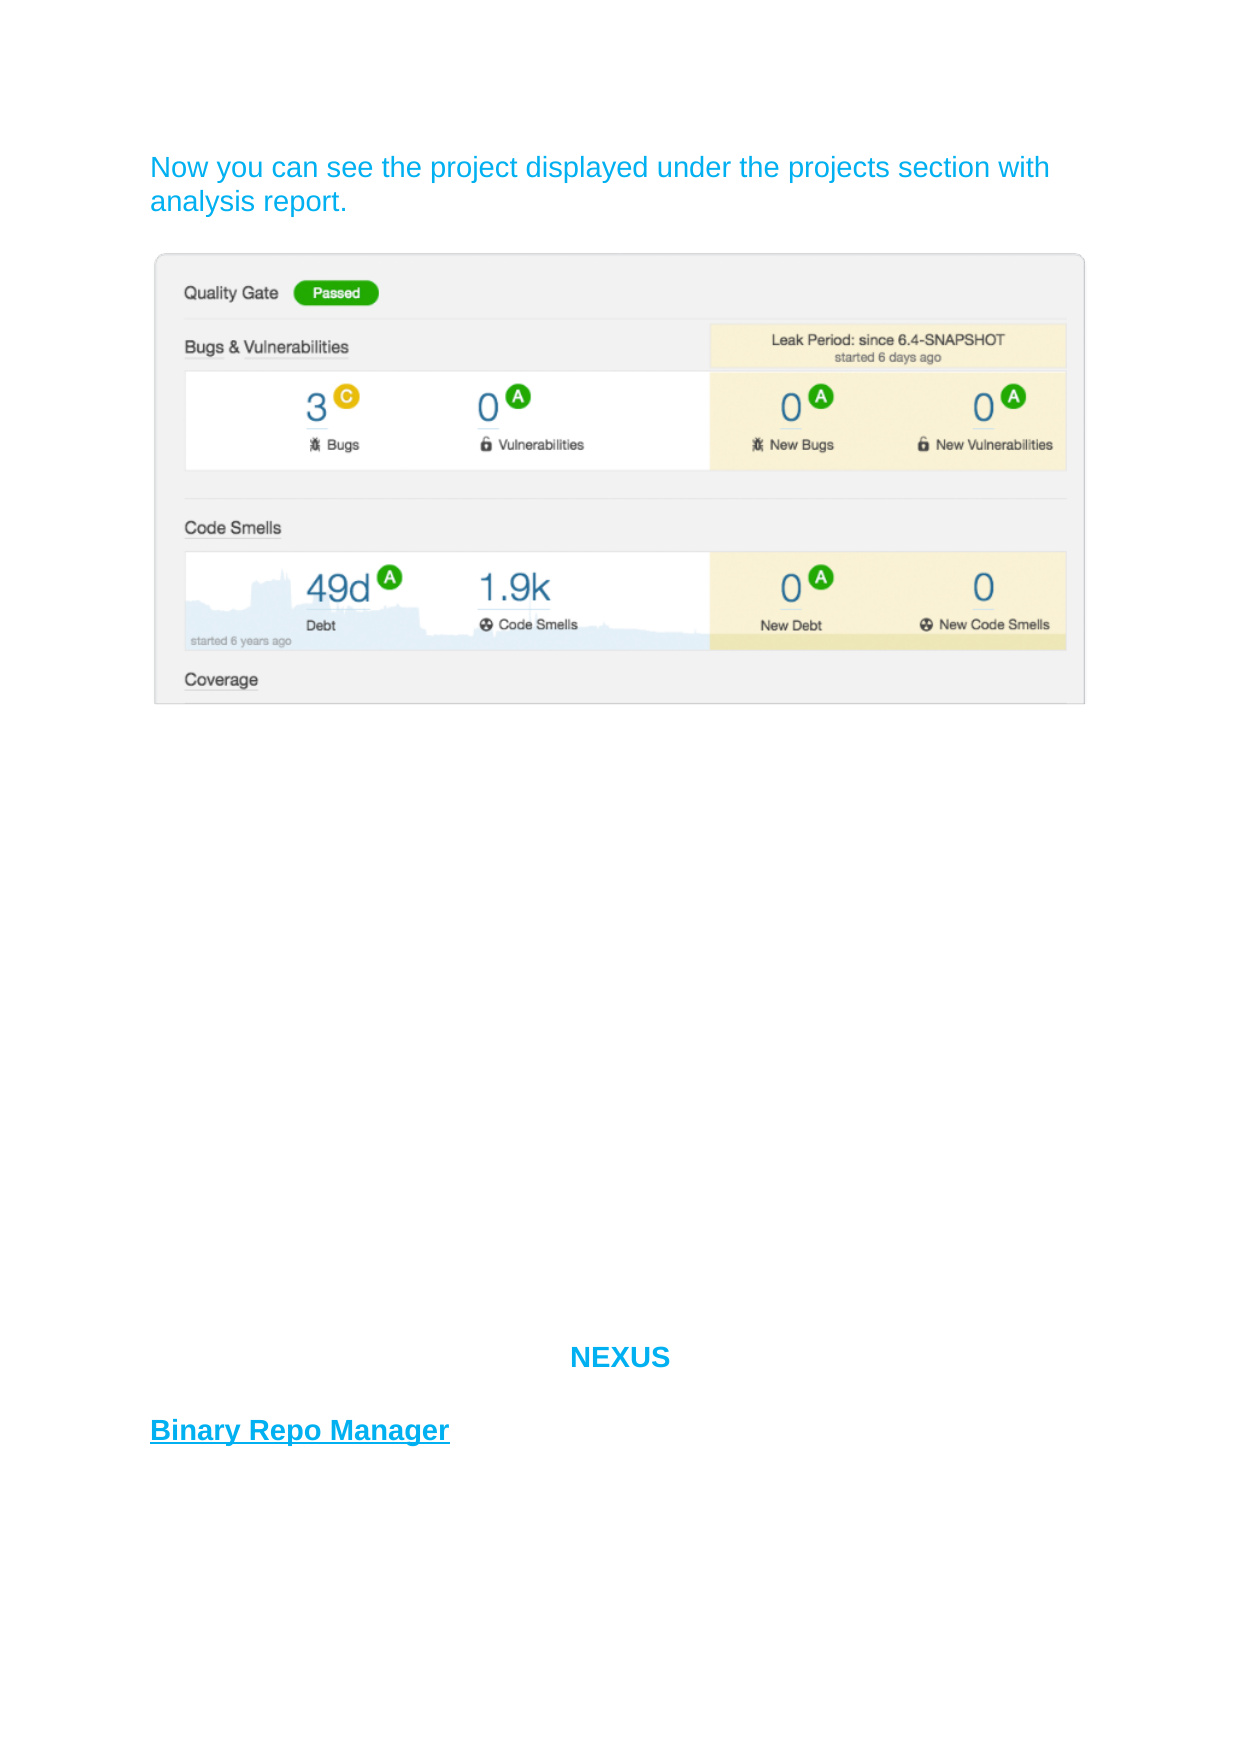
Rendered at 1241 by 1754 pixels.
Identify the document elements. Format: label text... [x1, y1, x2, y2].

text NEXUS [150, 1340, 1090, 1373]
text Now you can see the project displayed under the projects section with analysis report. [150, 150, 1090, 217]
picture [150, 250, 1091, 851]
text Binary Repo Manager [150, 1413, 1090, 1447]
